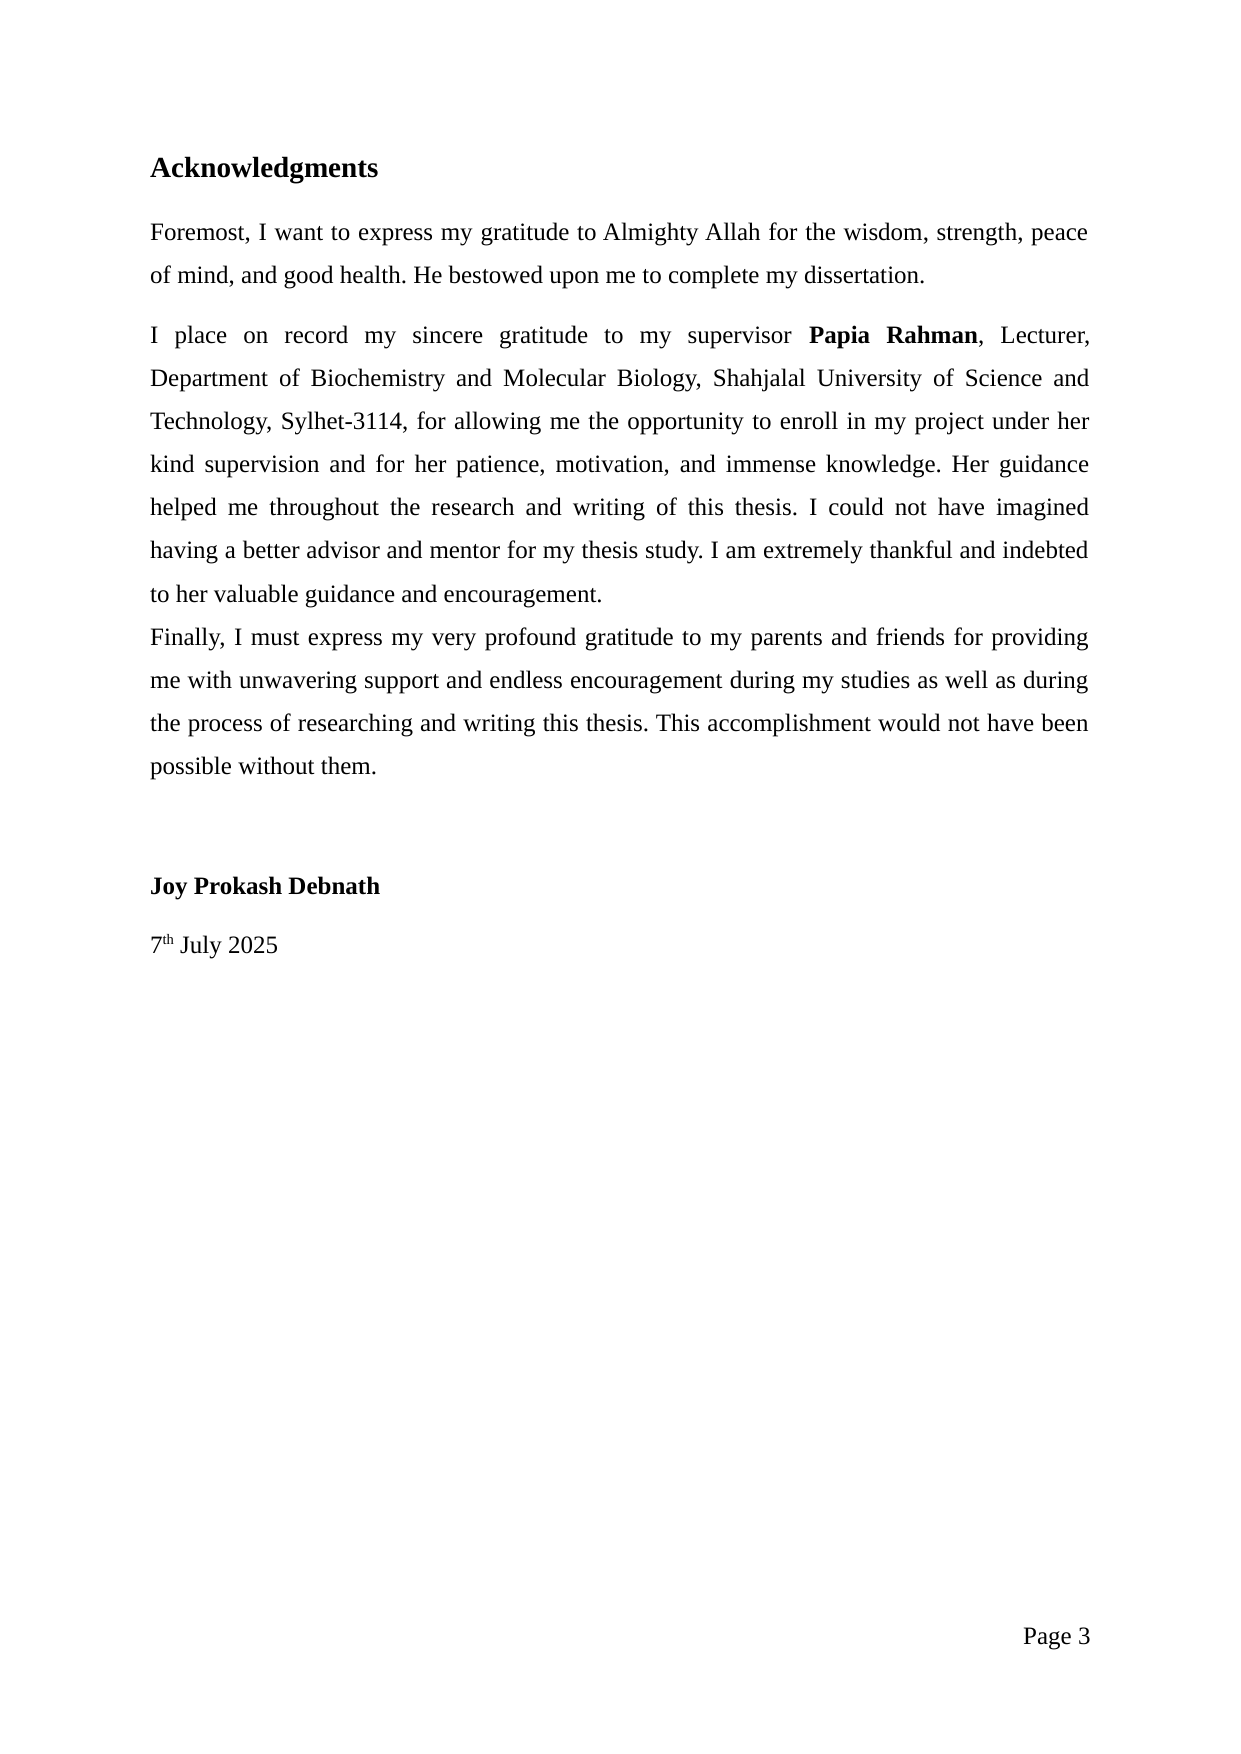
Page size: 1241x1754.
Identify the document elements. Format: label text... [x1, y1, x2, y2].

text 7th July 2025 [150, 931, 1090, 959]
text Joy Prokash Debnath [150, 871, 1090, 899]
text Finally, I must express my very profound gratitude to my parents and friends for providing me with unwavering support and endless encouragement during my studies as well as during the process of researching and writing this thesis. This accomplishment would not have been possible without them. [150, 622, 1090, 780]
text Foremost, I want to express my gratitude to Almighty Allah for the wisdom, strength, peace of mind, and good health. He bestowed upon me to complete my dissertation. [150, 217, 1090, 289]
text Acknowledgments [150, 150, 1090, 183]
text I place on record my sincere gratitude to my supervisor Papia Rahman, Lecturer, Department of Biochemistry and Molecular Biology, Shahjalal University of Science and Technology, Sylhet-3114, for allowing me the opportunity to enroll in my project under her kind supervision and for her patience, motivation, and immense knowledge. Her guidance helped me throughout the research and writing of this thesis. I could not have imagined having a better advisor and mentor for my thesis study. I am extremely thankful and indebted to her valuable guidance and encouragement. [150, 320, 1090, 607]
